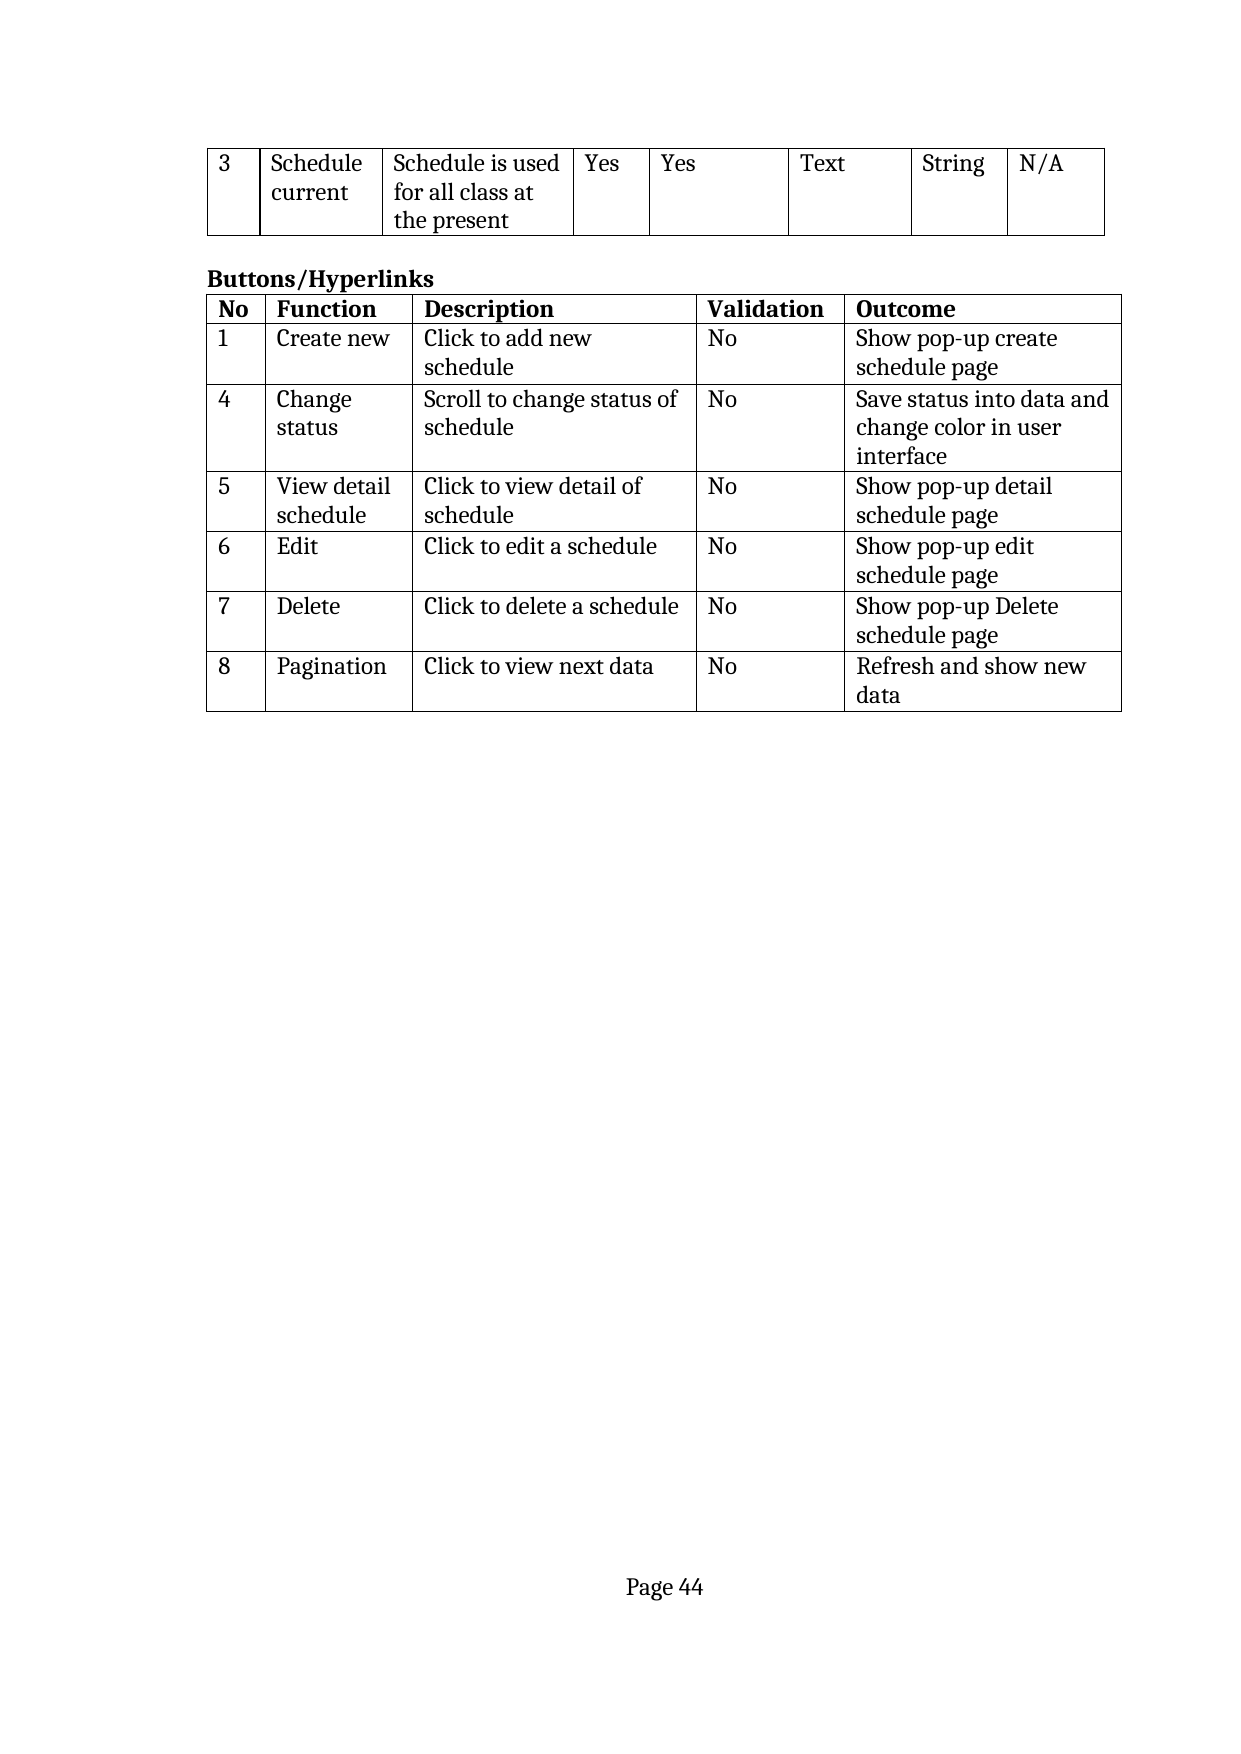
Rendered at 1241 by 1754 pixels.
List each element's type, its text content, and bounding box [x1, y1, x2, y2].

table_cell 6 [207, 532, 265, 591]
table_header No [207, 295, 265, 323]
table_cell Click to view next data [413, 652, 696, 711]
table_cell 8 [207, 652, 265, 711]
table_cell Refresh and show new data [845, 652, 1121, 711]
table_cell Click to edit a schedule [413, 532, 696, 591]
table_cell 5 [207, 472, 265, 531]
table_cell Pagination [266, 652, 412, 711]
table_header Validation [697, 295, 844, 323]
table_cell Yes [650, 149, 788, 235]
table_cell Click to delete a schedule [413, 592, 696, 651]
table_cell Click to view detail of schedule [413, 472, 696, 531]
table_cell String [912, 149, 1007, 235]
table_header Function [266, 295, 412, 323]
table_cell No [697, 472, 844, 531]
table_cell Show pop-up detail schedule page [845, 472, 1121, 531]
table_cell No [697, 652, 844, 711]
table_cell Save status into data and change color in user interface [845, 385, 1121, 471]
table_cell No [697, 324, 844, 383]
table_cell N/A [1008, 149, 1104, 235]
table_cell No [697, 592, 844, 651]
table_cell 1 [207, 324, 265, 383]
table_cell Schedule is used for all class at the present [383, 149, 573, 235]
table_cell Edit [266, 532, 412, 591]
table_cell Show pop-up edit schedule page [845, 532, 1121, 591]
table_cell 4 [207, 385, 265, 471]
table_cell Yes [574, 149, 649, 235]
table_cell Delete [266, 592, 412, 651]
table_cell Text [789, 149, 911, 235]
table_cell View detail schedule [266, 472, 412, 531]
table_cell Change status [266, 385, 412, 471]
table_cell Create new [266, 324, 412, 383]
table_cell No [697, 532, 844, 591]
table_header Description [413, 295, 696, 323]
table_cell Schedule current [261, 149, 382, 235]
text Buttons/Hyperlinks [207, 265, 1122, 293]
table_cell 3 [208, 149, 259, 235]
table_cell Show pop-up create schedule page [845, 324, 1121, 383]
table_header Outcome [845, 295, 1121, 323]
table_cell No [697, 385, 844, 471]
table_cell Click to add new schedule [413, 324, 696, 383]
table_cell 7 [207, 592, 265, 651]
table_cell Scroll to change status of schedule [413, 385, 696, 471]
table_cell Show pop-up Delete schedule page [845, 592, 1121, 651]
